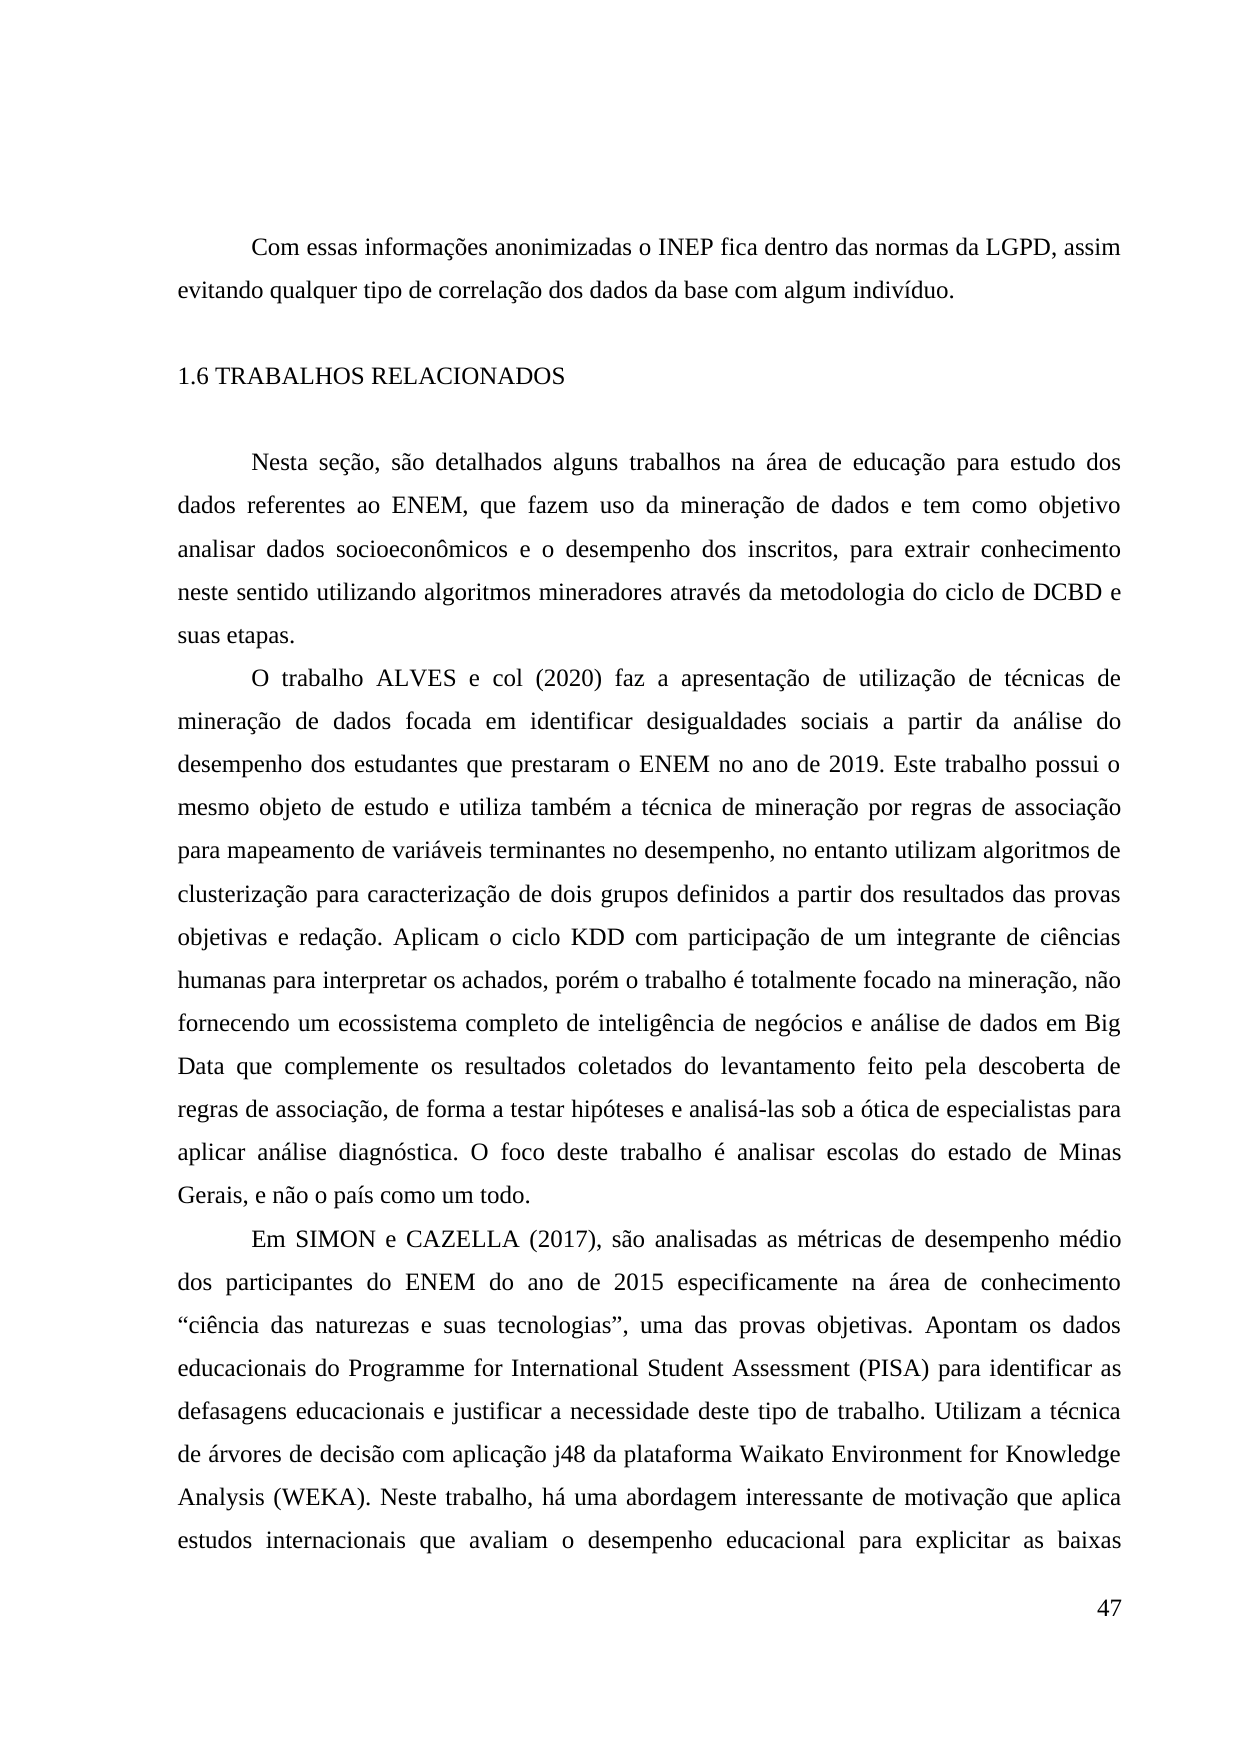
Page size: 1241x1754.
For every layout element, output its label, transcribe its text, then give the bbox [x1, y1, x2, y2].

text O trabalho ALVES e col (2020) faz a apresentação de utilização de técnicas de mineração de dados focada em identificar desigualdades sociais a partir da análise do desempenho dos estudantes que prestaram o ENEM no ano de 2019. Este trabalho possui o mesmo objeto de estudo e utiliza também a técnica de mineração por regras de associação para mapeamento de variáveis terminantes no desempenho, no entanto utilizam algoritmos de clusterização para caracterização de dois grupos definidos a partir dos resultados das provas objetivas e redação. Aplicam o ciclo KDD com participação de um integrante de ciências humanas para interpretar os achados, porém o trabalho é totalmente focado na mineração, não fornecendo um ecossistema completo de inteligência de negócios e análise de dados em Big Data que complemente os resultados coletados do levantamento feito pela descoberta de regras de associação, de forma a testar hipóteses e analisá-las sob a ótica de especialistas para aplicar análise diagnóstica. O foco deste trabalho é analisar escolas do estado de Minas Gerais, e não o país como um todo. [177, 663, 1122, 1209]
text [177, 1224, 1122, 1554]
text Nesta seção, são detalhados alguns trabalhos na área de educação para estudo dos dados referentes ao ENEM, que fazem uso da mineração de dados e tem como objetivo analisar dados socioeconômicos e o desempenho dos inscritos, para extrair conhecimento neste sentido utilizando algoritmos mineradores através da metodologia do ciclo de DCBD e suas etapas. [177, 447, 1122, 649]
text Com essas informações anonimizadas o INEP fica dentro das normas da LGPD, assim evitando qualquer tipo de correlação dos dados da base com algum indivíduo. [177, 232, 1122, 304]
subtitle 1.6 TRABALHOS RELACIONADOS [177, 361, 1122, 390]
